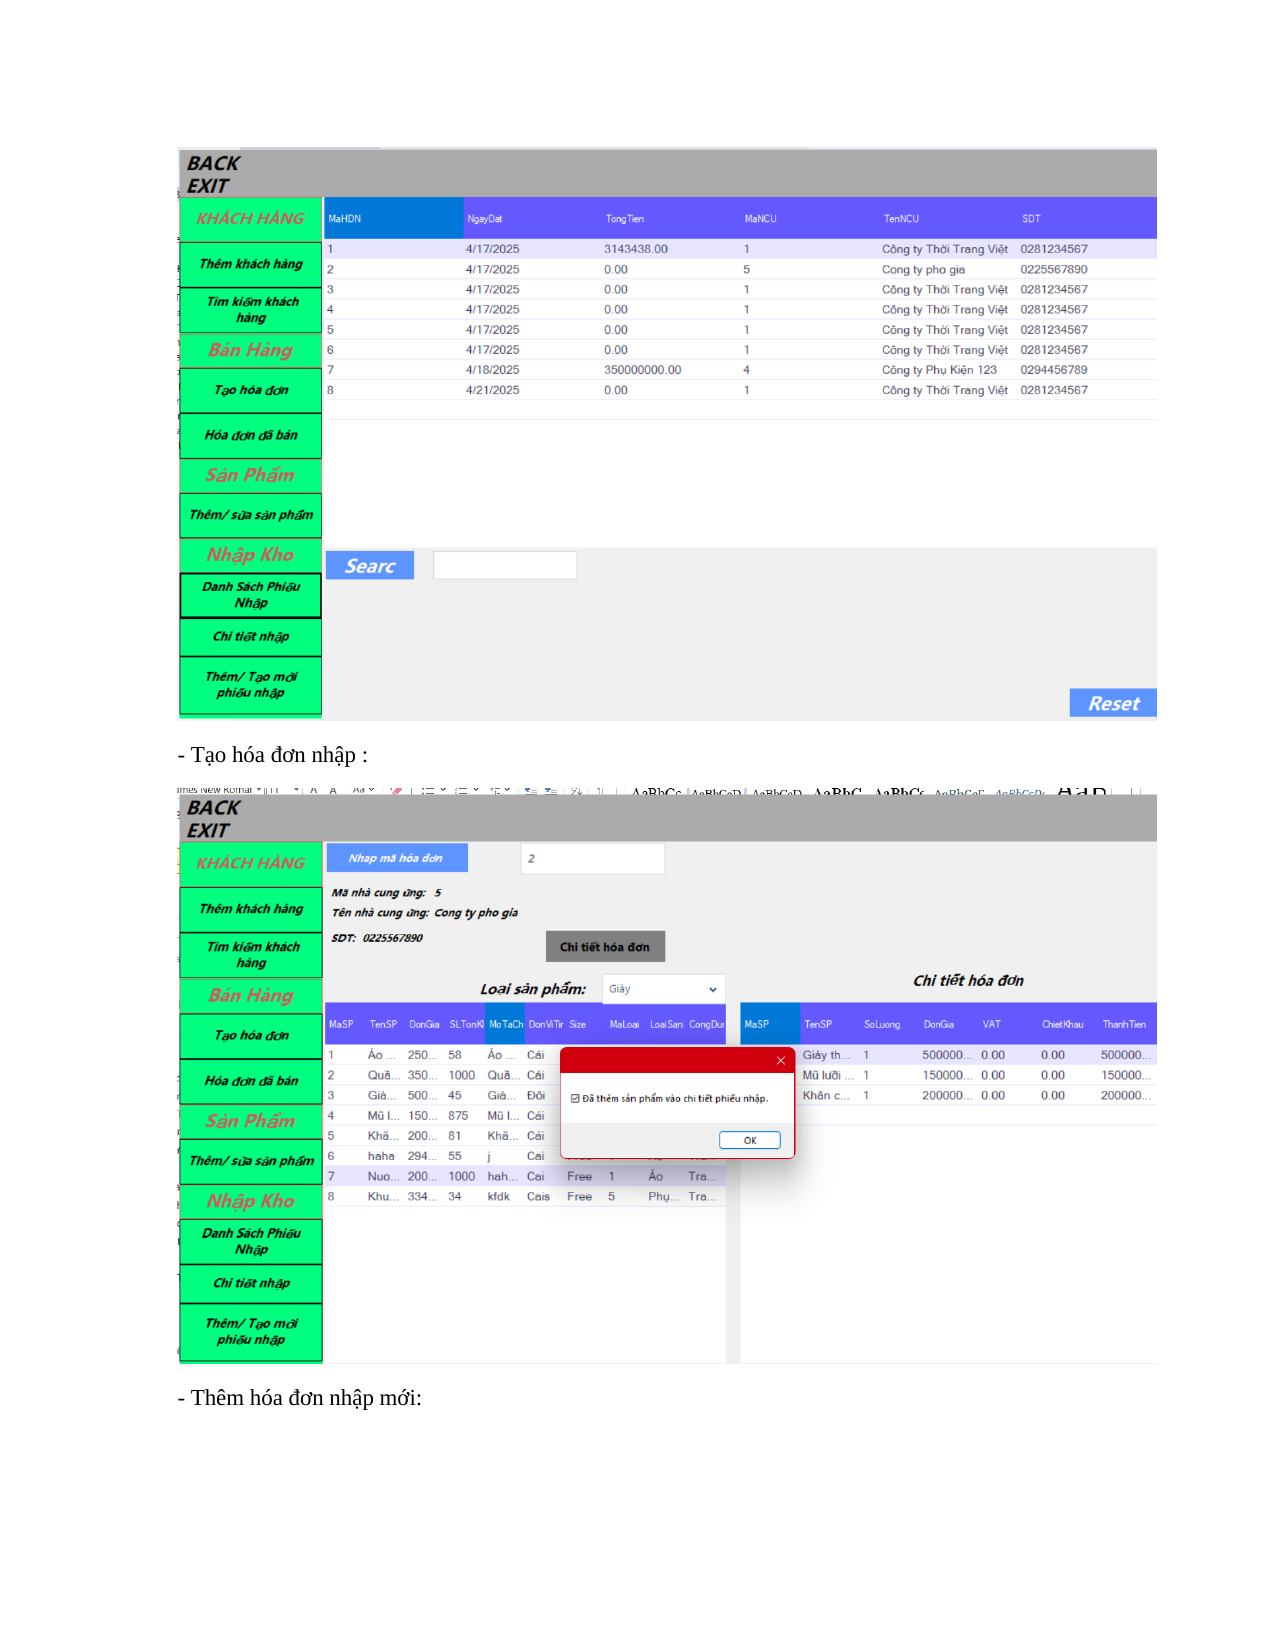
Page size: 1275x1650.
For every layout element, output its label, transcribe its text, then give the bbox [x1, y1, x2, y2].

picture [177, 788, 1157, 1364]
text - Thêm hóa đơn nhập mới: [177, 1384, 1157, 1411]
picture [177, 147, 1157, 721]
text - Tạo hóa đơn nhập : [177, 741, 1157, 768]
